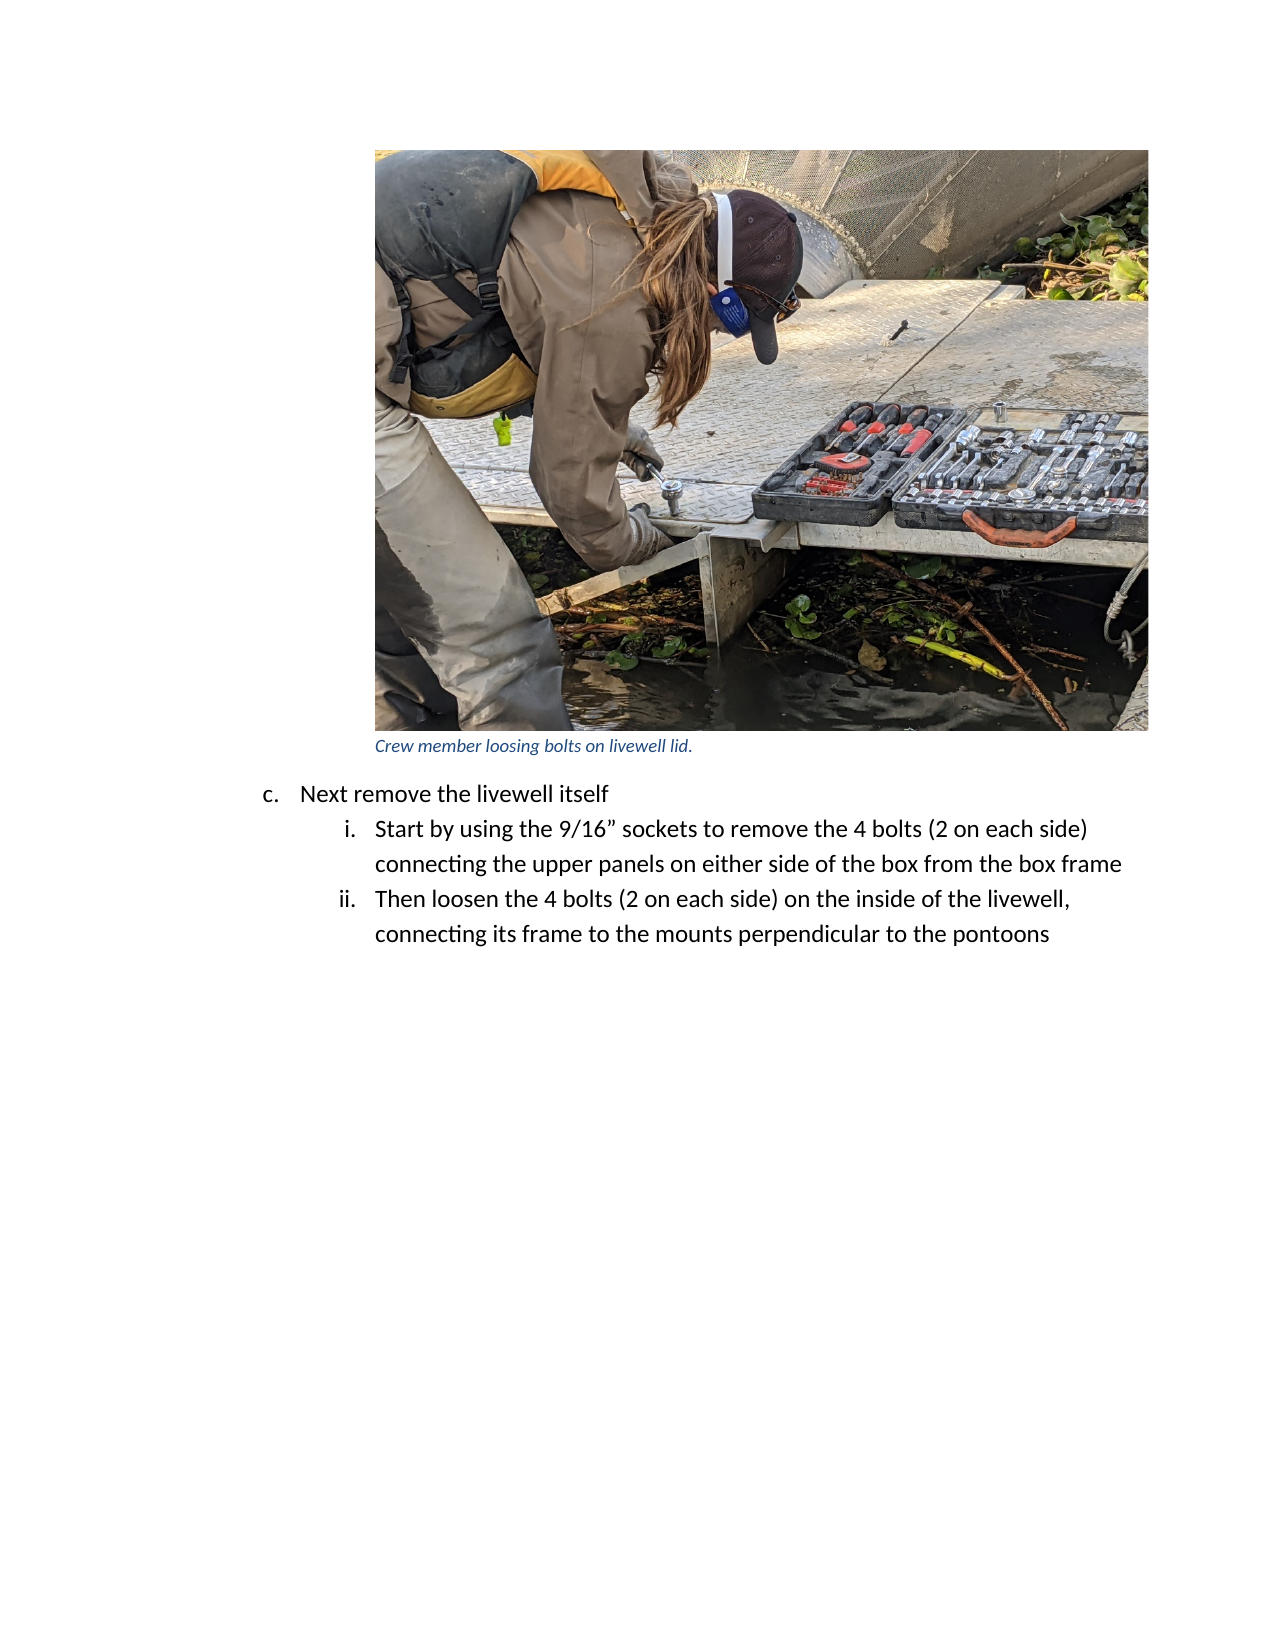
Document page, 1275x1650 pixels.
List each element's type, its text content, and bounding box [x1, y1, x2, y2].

list Start by using the 9/16” sockets to remove the 4 bolts (2 on each side) connecting the upper panels on either side of the box from the box frame [356, 813, 1125, 879]
text Crew member loosing bolts on livewell lid. [375, 734, 1125, 757]
list Next remove the livewell itself [262, 778, 1125, 809]
picture [375, 150, 1149, 731]
list Then loosen the 4 bolts (2 on each side) on the inside of the livewell, connecting its frame to the mounts perpendicular to the pontoons [356, 883, 1125, 949]
